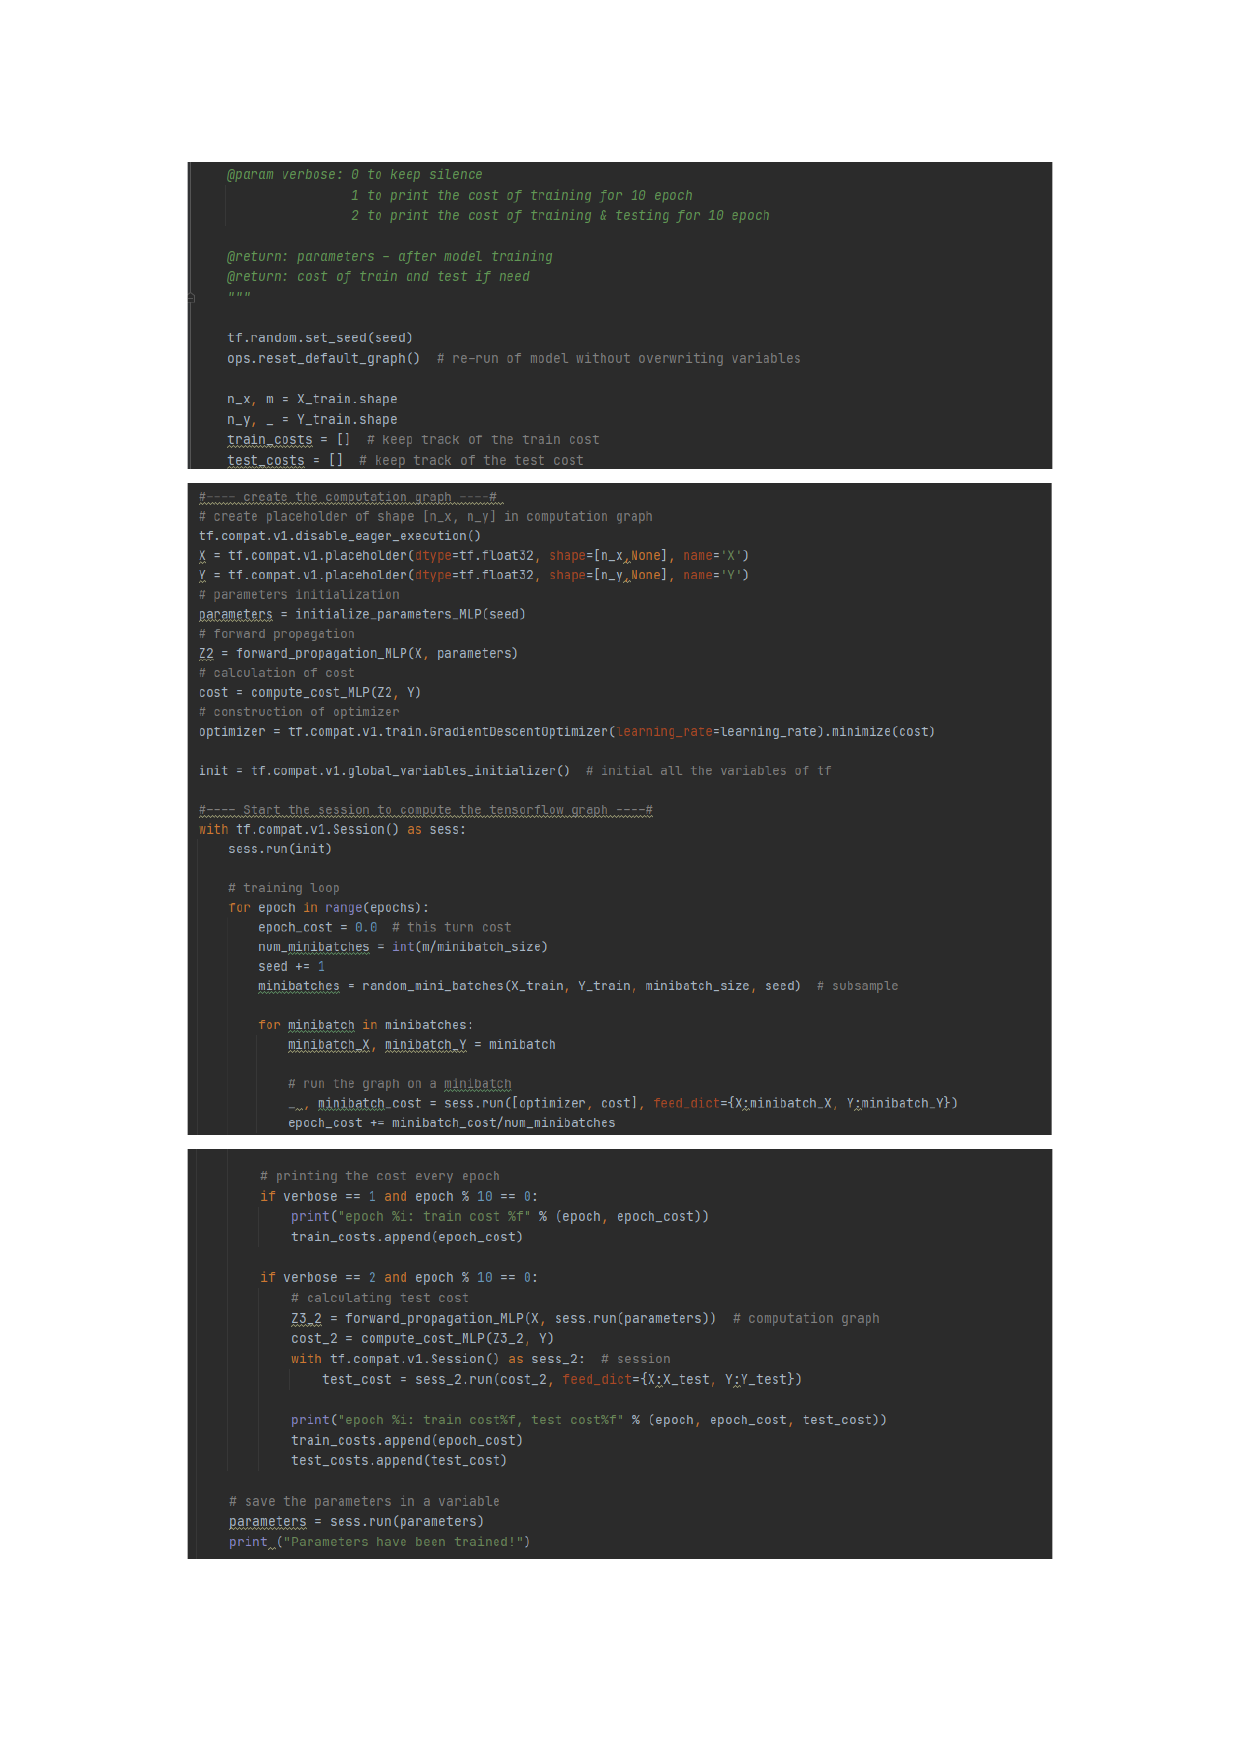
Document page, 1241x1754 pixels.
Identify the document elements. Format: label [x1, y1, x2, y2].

picture [187, 162, 1053, 469]
picture [187, 483, 1052, 1135]
picture [187, 1149, 1053, 1559]
